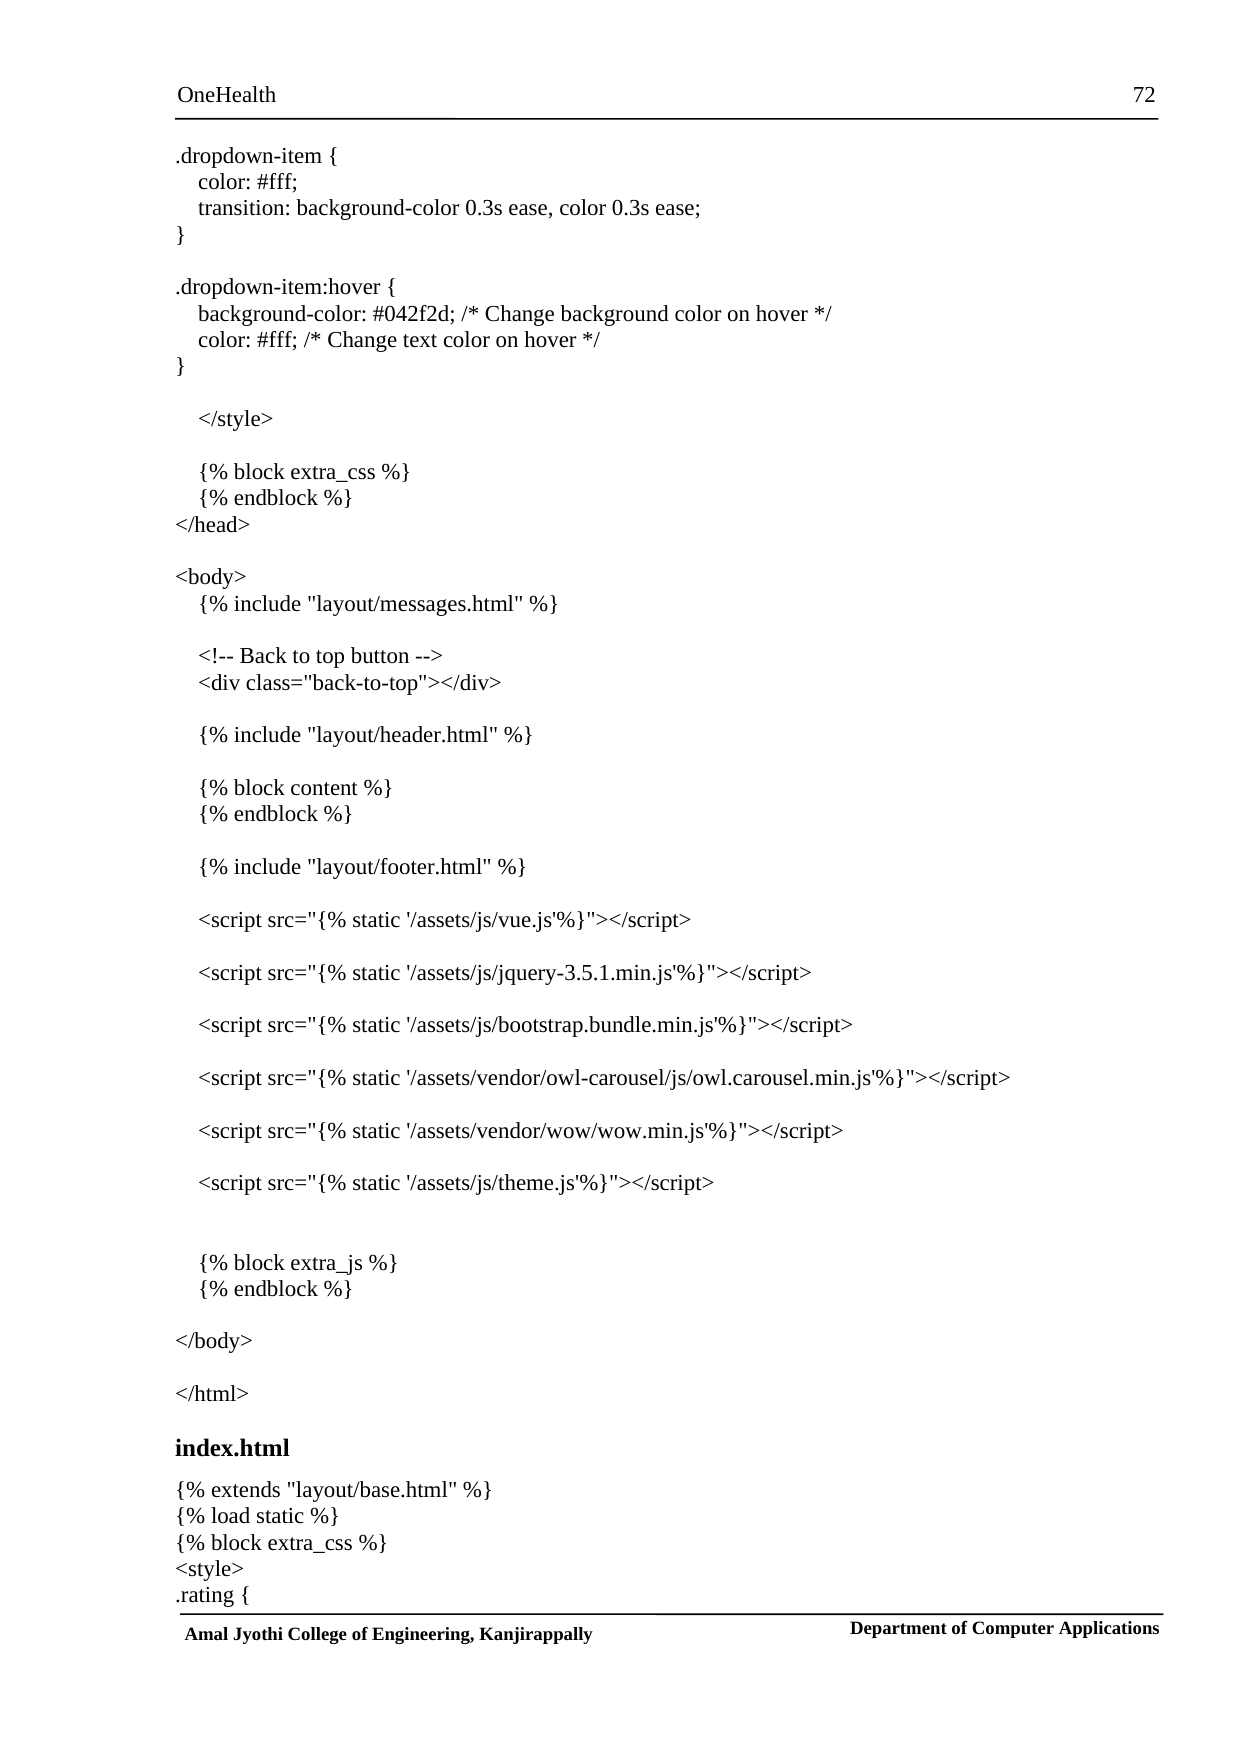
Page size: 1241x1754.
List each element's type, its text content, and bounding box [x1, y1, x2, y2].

text <script src="{% static '/assets/js/jquery-3.5.1.min.js'%}"></script> [175, 959, 1162, 985]
text .rating { [175, 1582, 1162, 1608]
text {% include "layout/footer.html" %} [175, 853, 1162, 879]
text <!-- Back to top button --> [175, 642, 1162, 669]
text </body> [175, 1328, 1162, 1354]
text <style> [175, 1555, 1162, 1582]
text <script src="{% static '/assets/js/theme.js'%}"></script> [175, 1169, 1162, 1196]
text {% include "layout/messages.html" %} [175, 590, 1162, 616]
text {% block extra_css %} [175, 1529, 1162, 1555]
text index.html [175, 1433, 1162, 1462]
text color: #fff; /* Change text color on hover */ [175, 326, 1162, 352]
text </html> [175, 1380, 1162, 1407]
text } [175, 221, 1162, 247]
text <script src="{% static '/assets/vendor/owl-carousel/js/owl.carousel.min.js'%}"></script> [175, 1064, 1162, 1090]
text <script src="{% static '/assets/js/vue.js'%}"></script> [175, 906, 1162, 932]
text {% endblock %} [175, 484, 1162, 511]
text {% block extra_js %} [175, 1248, 1162, 1275]
text <div class="back-to-top"></div> [175, 669, 1162, 695]
text {% load static %} [175, 1502, 1162, 1529]
text <body> [175, 563, 1162, 590]
text color: #fff; [175, 168, 1162, 194]
text } [175, 352, 1162, 379]
text .dropdown-item { [175, 142, 1162, 168]
text <script src="{% static '/assets/vendor/wow/wow.min.js'%}"></script> [175, 1117, 1162, 1143]
text transition: background-color 0.3s ease, color 0.3s ease; [175, 194, 1162, 221]
text background-color: #042f2d; /* Change background color on hover */ [175, 300, 1162, 326]
text {% endblock %} [175, 801, 1162, 827]
text {% endblock %} [175, 1275, 1162, 1301]
text {% include "layout/header.html" %} [175, 721, 1162, 748]
text {% block content %} [175, 774, 1162, 801]
text </head> [175, 511, 1162, 537]
text </style> [175, 405, 1162, 432]
text {% extends "layout/base.html" %} [175, 1476, 1162, 1502]
text <script src="{% static '/assets/js/bootstrap.bundle.min.js'%}"></script> [175, 1011, 1162, 1038]
text .dropdown-item:hover { [175, 273, 1162, 300]
text {% block extra_css %} [175, 458, 1162, 484]
